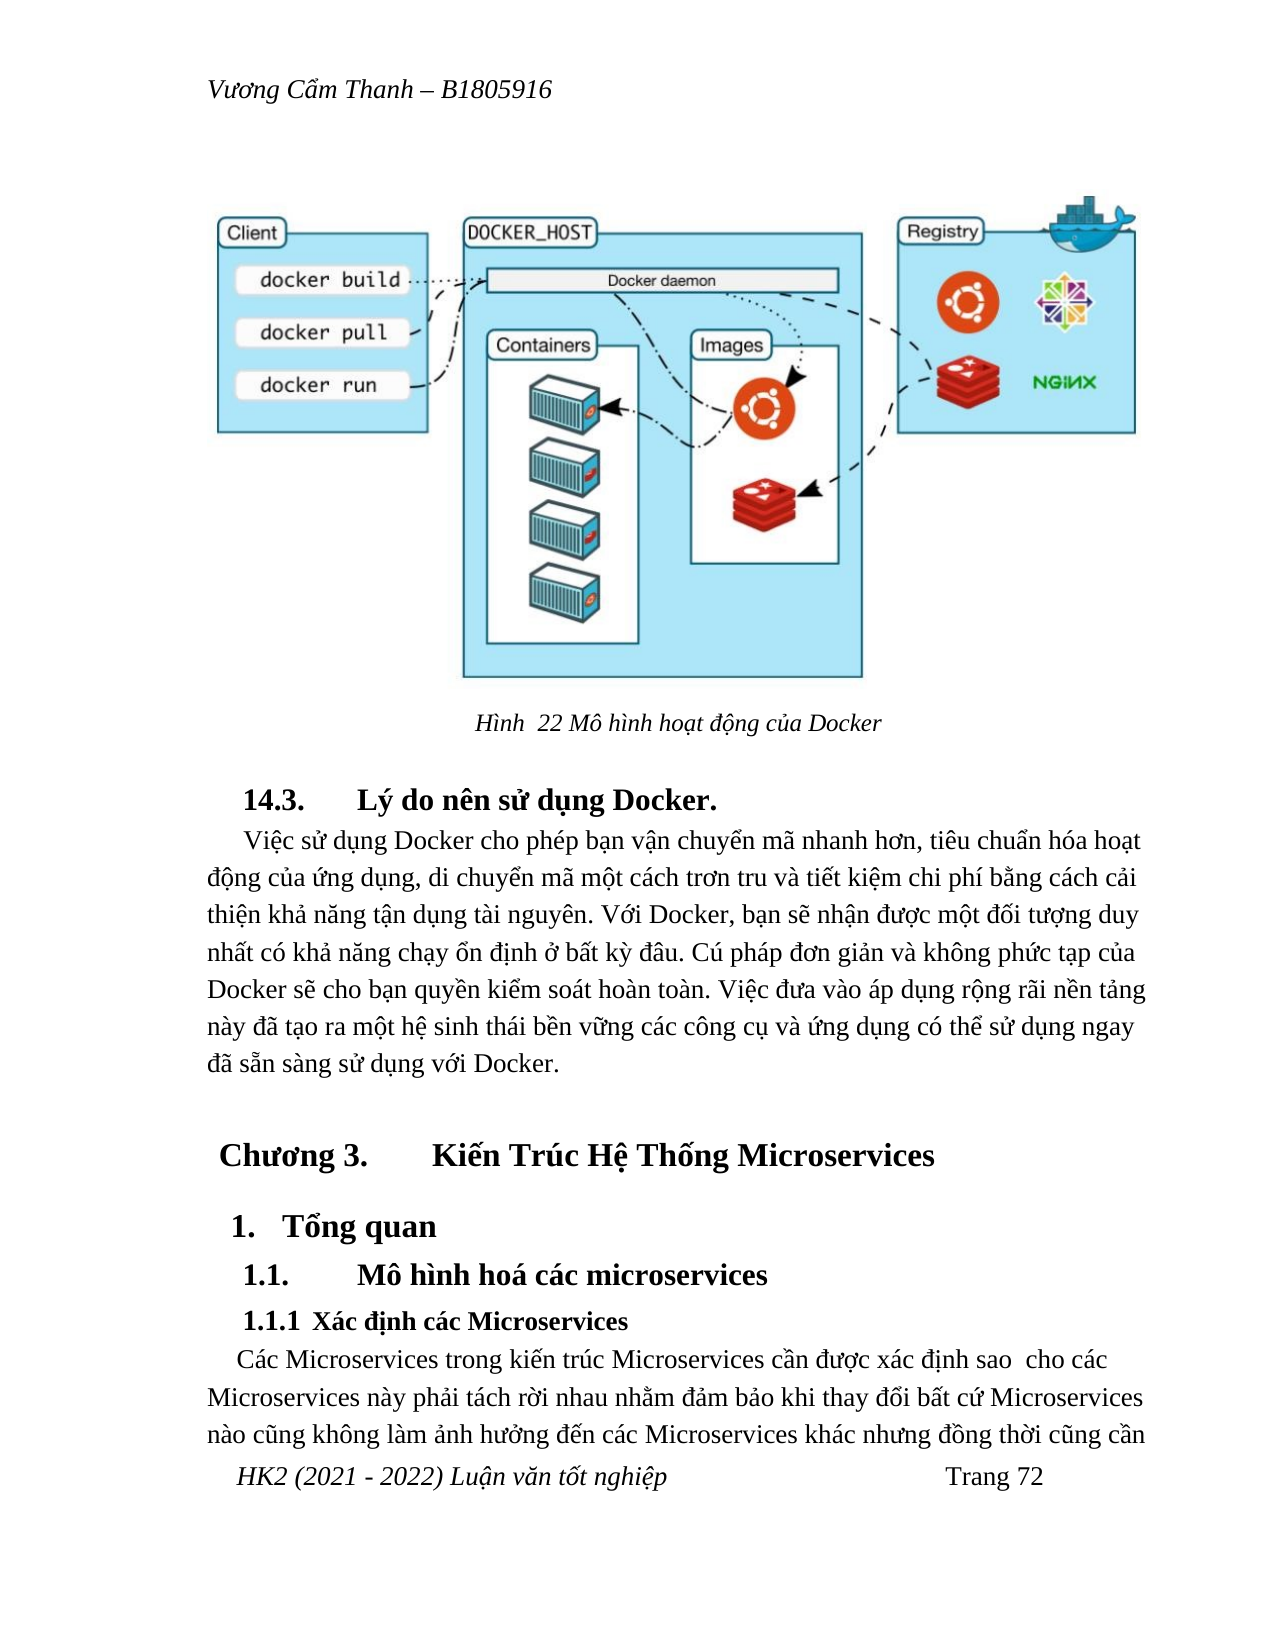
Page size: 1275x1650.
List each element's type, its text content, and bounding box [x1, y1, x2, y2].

subtitle Tổng quan [230, 1206, 1157, 1244]
text Việc sử dụng Docker cho phép bạn vận chuyển mã nhanh hơn, tiêu chuẩn hóa hoạt động của ứng dụng, di chuyển mã một cách trơn tru và tiết kiệm chi phí bằng cách cải thiện khả năng tận dụng tài nguyên. Với Docker, bạn sẽ nhận được một đối tượng duy nhất có khả năng chạy ổn định ở bất kỳ đâu. Cú pháp đơn giản và không phức tạp của Docker sẽ cho bạn quyền kiểm soát hoàn toàn. Việc đưa vào áp dụng rộng rãi nền tảng này đã tạo ra một hệ sinh thái bền vững các công cụ và ứng dụng có thể sử dụng ngay đã sẵn sàng sử dụng với Docker. [207, 824, 1157, 1079]
subtitle Kiến Trúc Hệ Thống Microservices [218, 1135, 1157, 1173]
subtitle Xác định các Microservices [242, 1303, 1157, 1337]
picture [207, 189, 1152, 702]
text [207, 1344, 1157, 1449]
subtitle Mô hình hoá các microservices [236, 1256, 1157, 1292]
subtitle Lý do nên sử dụng Docker. [236, 781, 1157, 817]
